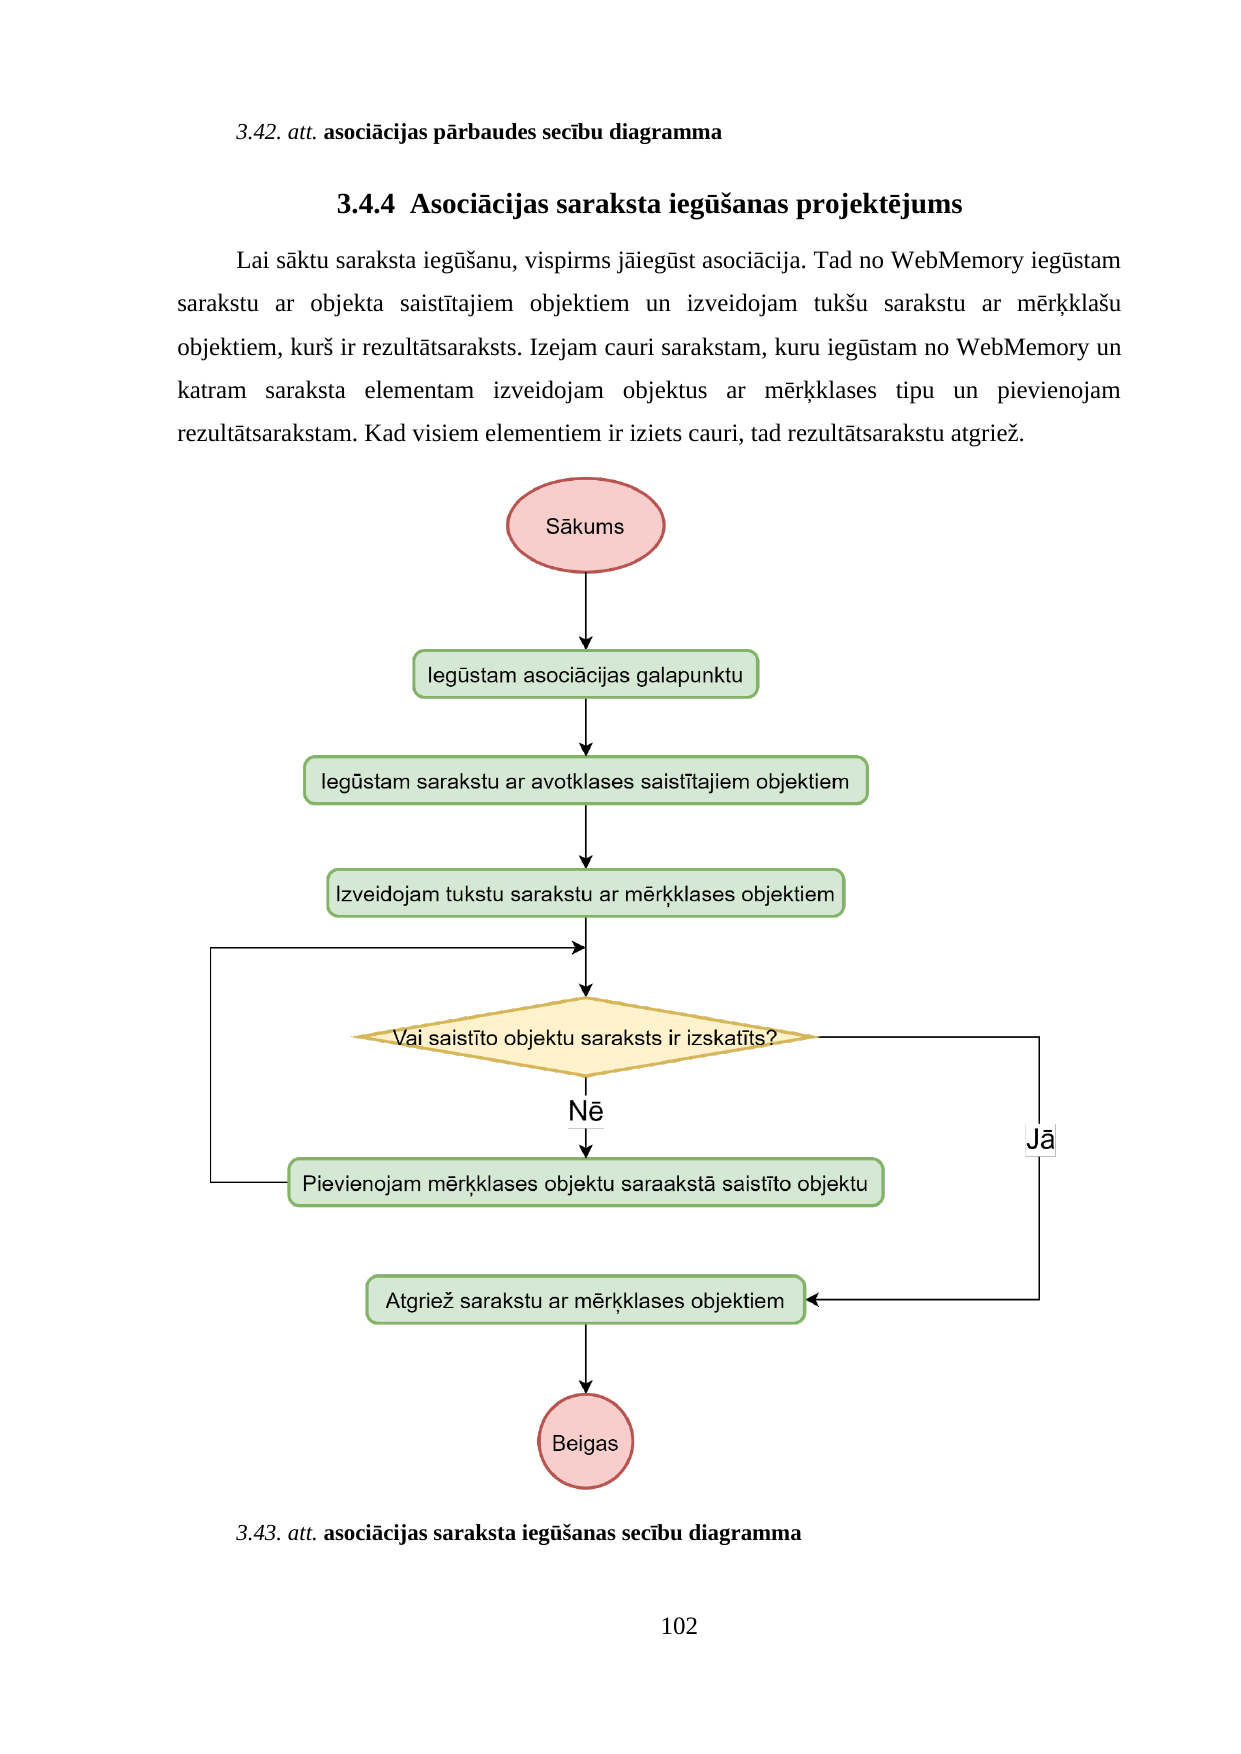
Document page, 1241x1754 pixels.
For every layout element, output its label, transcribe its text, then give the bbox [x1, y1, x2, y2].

text 3.43. att. asociācijas saraksta iegūšanas secību diagramma [177, 1519, 1122, 1545]
picture [183, 461, 1071, 1505]
subtitle 3.4.4 Asociācijas saraksta iegūšanas projektējums [177, 187, 1122, 220]
text 3.42. att. asociācijas pārbaudes secību diagramma [177, 118, 1122, 144]
text Lai sāktu saraksta iegūšanu, vispirms jāiegūst asociācija. Tad no WebMemory iegūstam sarakstu ar objekta saistītajiem objektiem un izveidojam tukšu sarakstu ar mērķklašu objektiem, kurš ir rezultātsaraksts. Izejam cauri sarakstam, kuru iegūstam no WebMemory un katram saraksta elementam izveidojam objektus ar mērķklases tipu un pievienojam rezultātsarakstam. Kad visiem elementiem ir iziets cauri, tad rezultātsarakstu atgriež. [177, 245, 1122, 447]
